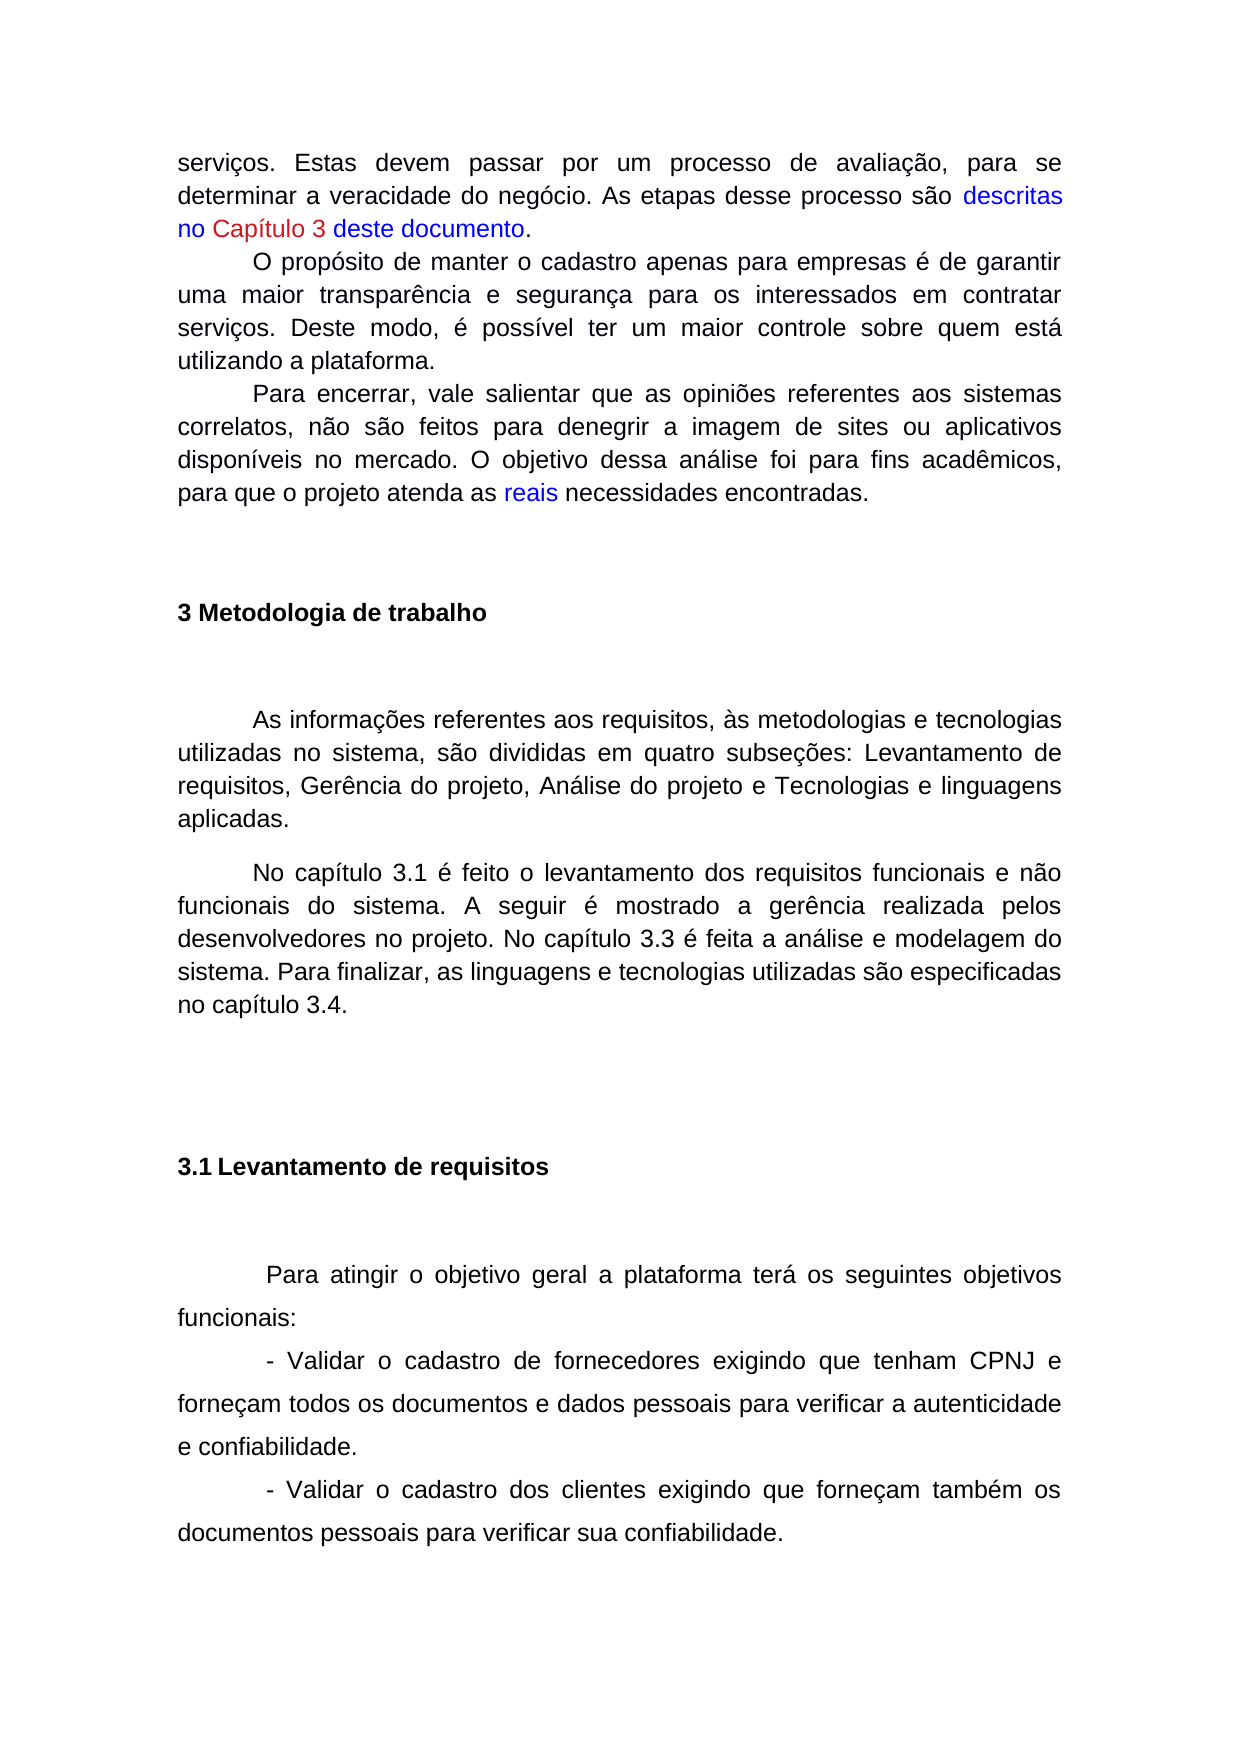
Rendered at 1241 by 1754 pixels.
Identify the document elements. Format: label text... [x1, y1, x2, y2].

text 3.1 Levantamento de requisitos [177, 1152, 1063, 1181]
text As informações referentes aos requisitos, às metodologias e tecnologias utilizadas no sistema, são divididas em quatro subseções: Levantamento de requisitos, Gerência do projeto, Análise do projeto e Tecnologias e linguagens aplicadas. [177, 705, 1063, 833]
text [177, 148, 1063, 242]
text Para atingir o objetivo geral a plataforma terá os seguintes objetivos funcionais: [177, 1260, 1063, 1332]
text Para encerrar, vale salientar que as opiniões referentes aos sistemas correlatos, não são feitos para denegrir a imagem de sites ou aplicativos disponíveis no mercado. O objetivo dessa análise foi para fins acadêmicos, para que o projeto atenda as reais necessidades encontradas. [177, 379, 1063, 507]
text - Validar o cadastro dos clientes exigindo que forneçam também os documentos pessoais para verificar sua confiabilidade. [177, 1475, 1063, 1547]
text No capítulo 3.1 é feito o levantamento dos requisitos funcionais e não funcionais do sistema. A seguir é mostrado a gerência realizada pelos desenvolvedores no projeto. No capítulo 3.3 é feita a análise e modelagem do sistema. Para finalizar, as linguagens e tecnologias utilizadas são especificadas no capítulo 3.4. [177, 858, 1063, 1019]
text - Validar o cadastro de fornecedores exigindo que tenham CPNJ e forneçam todos os documentos e dados pessoais para verificar a autenticidade e confiabilidade. [177, 1346, 1063, 1461]
text O propósito de manter o cadastro apenas para empresas é de garantir uma maior transparência e segurança para os interessados em contratar serviços. Deste modo, é possível ter um maior controle sobre quem está utilizando a plataforma. [177, 247, 1063, 374]
text 3 Metodologia de trabalho [177, 598, 1063, 626]
